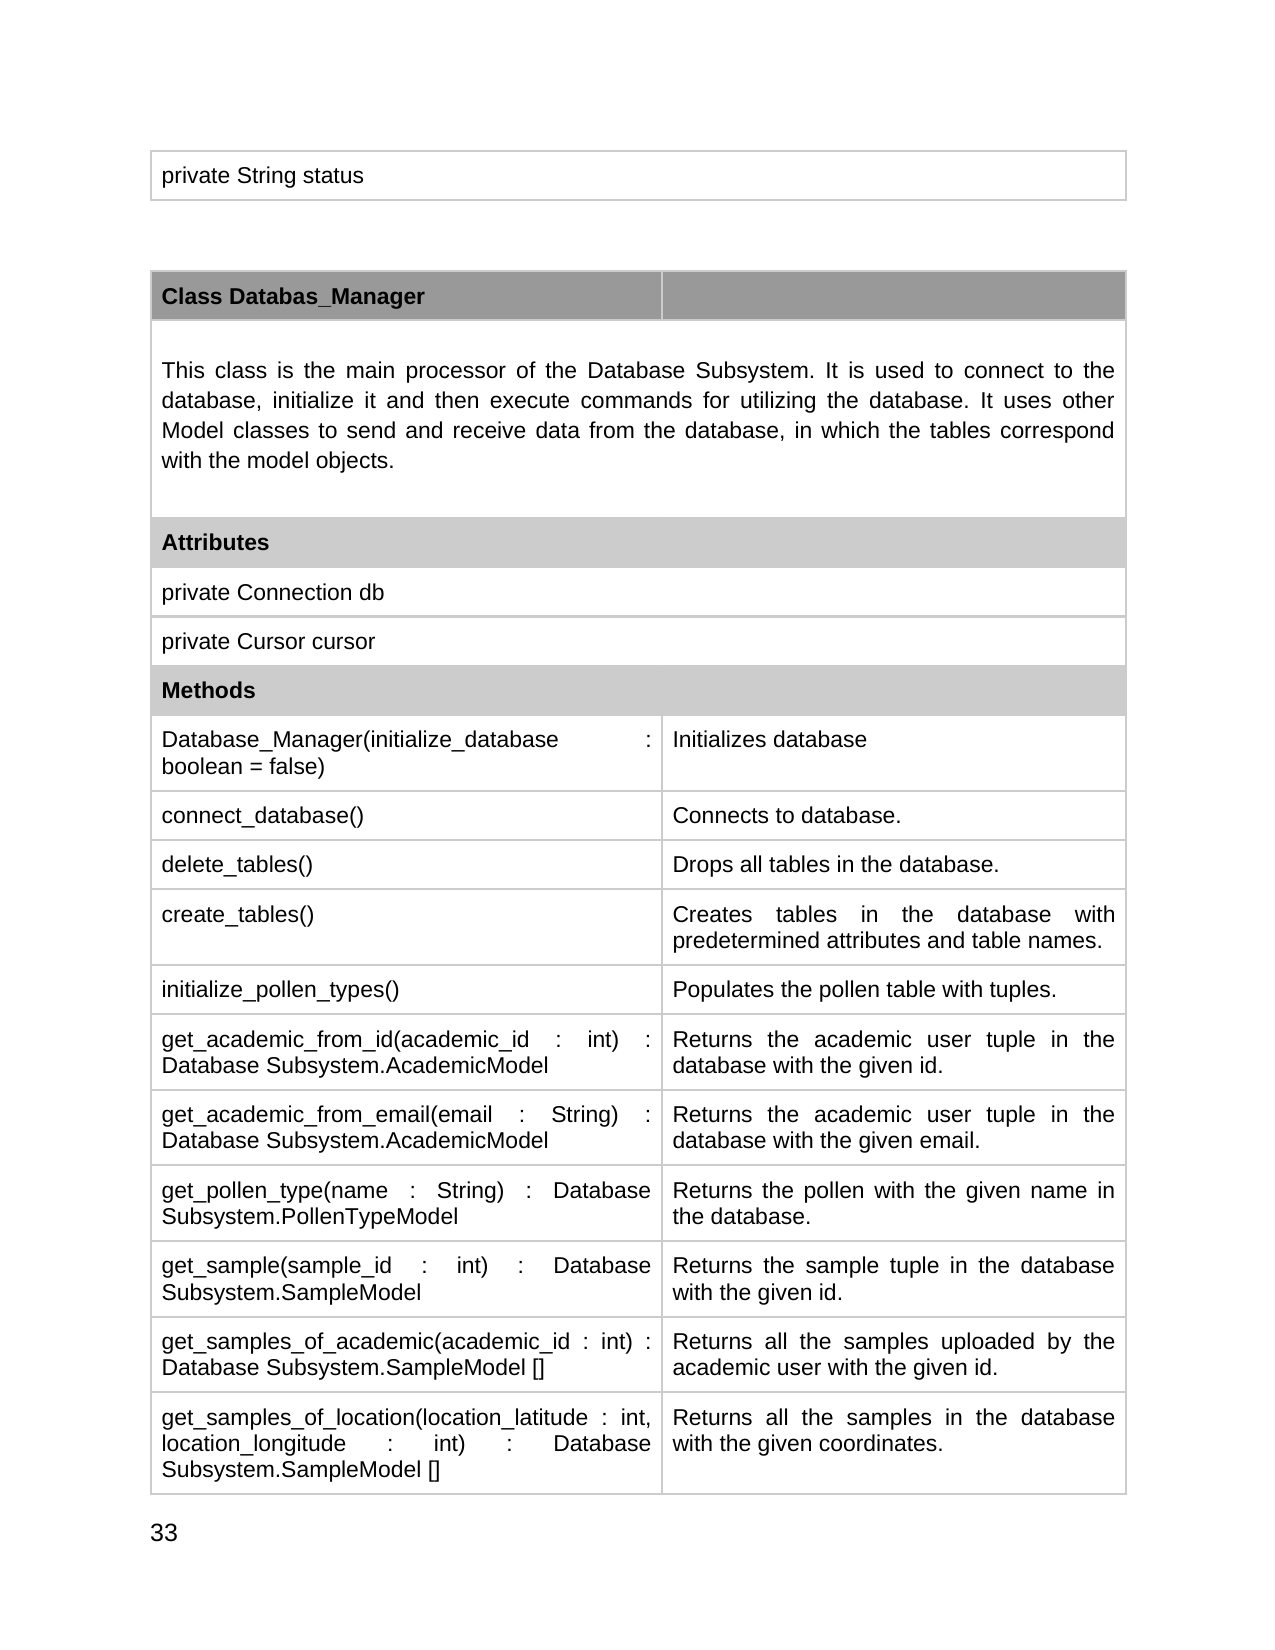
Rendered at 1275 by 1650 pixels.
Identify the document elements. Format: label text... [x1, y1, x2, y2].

table_header Class Databas_Manager [152, 272, 661, 319]
table_cell Returns the sample tuple in the database with the given id. [663, 1242, 1125, 1316]
table_cell get_pollen_type(name : String) : Database Subsystem.PollenTypeModel [152, 1166, 661, 1240]
table_cell get_academic_from_id(academic_id : int) : Database Subsystem.AcademicModel [152, 1015, 661, 1089]
table_cell Returns all the samples in the database with the given coordinates. [663, 1393, 1125, 1493]
table_cell get_academic_from_email(email : String) : Database Subsystem.AcademicModel [152, 1091, 661, 1164]
table_cell get_samples_of_location(location_latitude : int, location_longitude : int) : Database Subsystem.SampleModel [] [152, 1393, 661, 1493]
table_cell [663, 519, 1125, 566]
table_cell private Cursor cursor [152, 618, 1125, 665]
table_cell Methods [152, 667, 661, 714]
table_cell [663, 667, 1125, 714]
table_cell Attributes [152, 519, 661, 566]
table_cell initialize_pollen_types() [152, 966, 661, 1013]
table_cell Database_Manager(initialize_database : boolean = false) [152, 716, 661, 789]
table_cell get_samples_of_academic(academic_id : int) : Database Subsystem.SampleModel [] [152, 1318, 661, 1391]
table_cell connect_database() [152, 792, 661, 839]
table_cell private Connection db [152, 568, 1125, 615]
table_cell Populates the pollen table with tuples. [663, 966, 1125, 1013]
table_cell create_tables() [152, 890, 661, 964]
table_header [663, 272, 1125, 319]
table_cell Returns the academic user tuple in the database with the given email. [663, 1091, 1125, 1164]
table_cell This class is the main processor of the Database Subsystem. It is used to connect to the database, initialize it and then execute commands for utilizing the database. It uses other Model classes to send and receive data from the database, in which the tables correspond with the model objects. [152, 321, 1125, 517]
table_cell Creates tables in the database with predetermined attributes and table names. [663, 890, 1125, 964]
table_cell Returns all the samples uploaded by the academic user with the given id. [663, 1318, 1125, 1391]
table_cell Returns the academic user tuple in the database with the given id. [663, 1015, 1125, 1089]
table_cell private String status [152, 152, 1125, 199]
table_cell get_sample(sample_id : int) : Database Subsystem.SampleModel [152, 1242, 661, 1316]
table_cell Connects to database. [663, 792, 1125, 839]
table_cell delete_tables() [152, 841, 661, 888]
table_cell Drops all tables in the database. [663, 841, 1125, 888]
table_cell Returns the pollen with the given name in the database. [663, 1166, 1125, 1240]
table_cell Initializes database [663, 716, 1125, 789]
